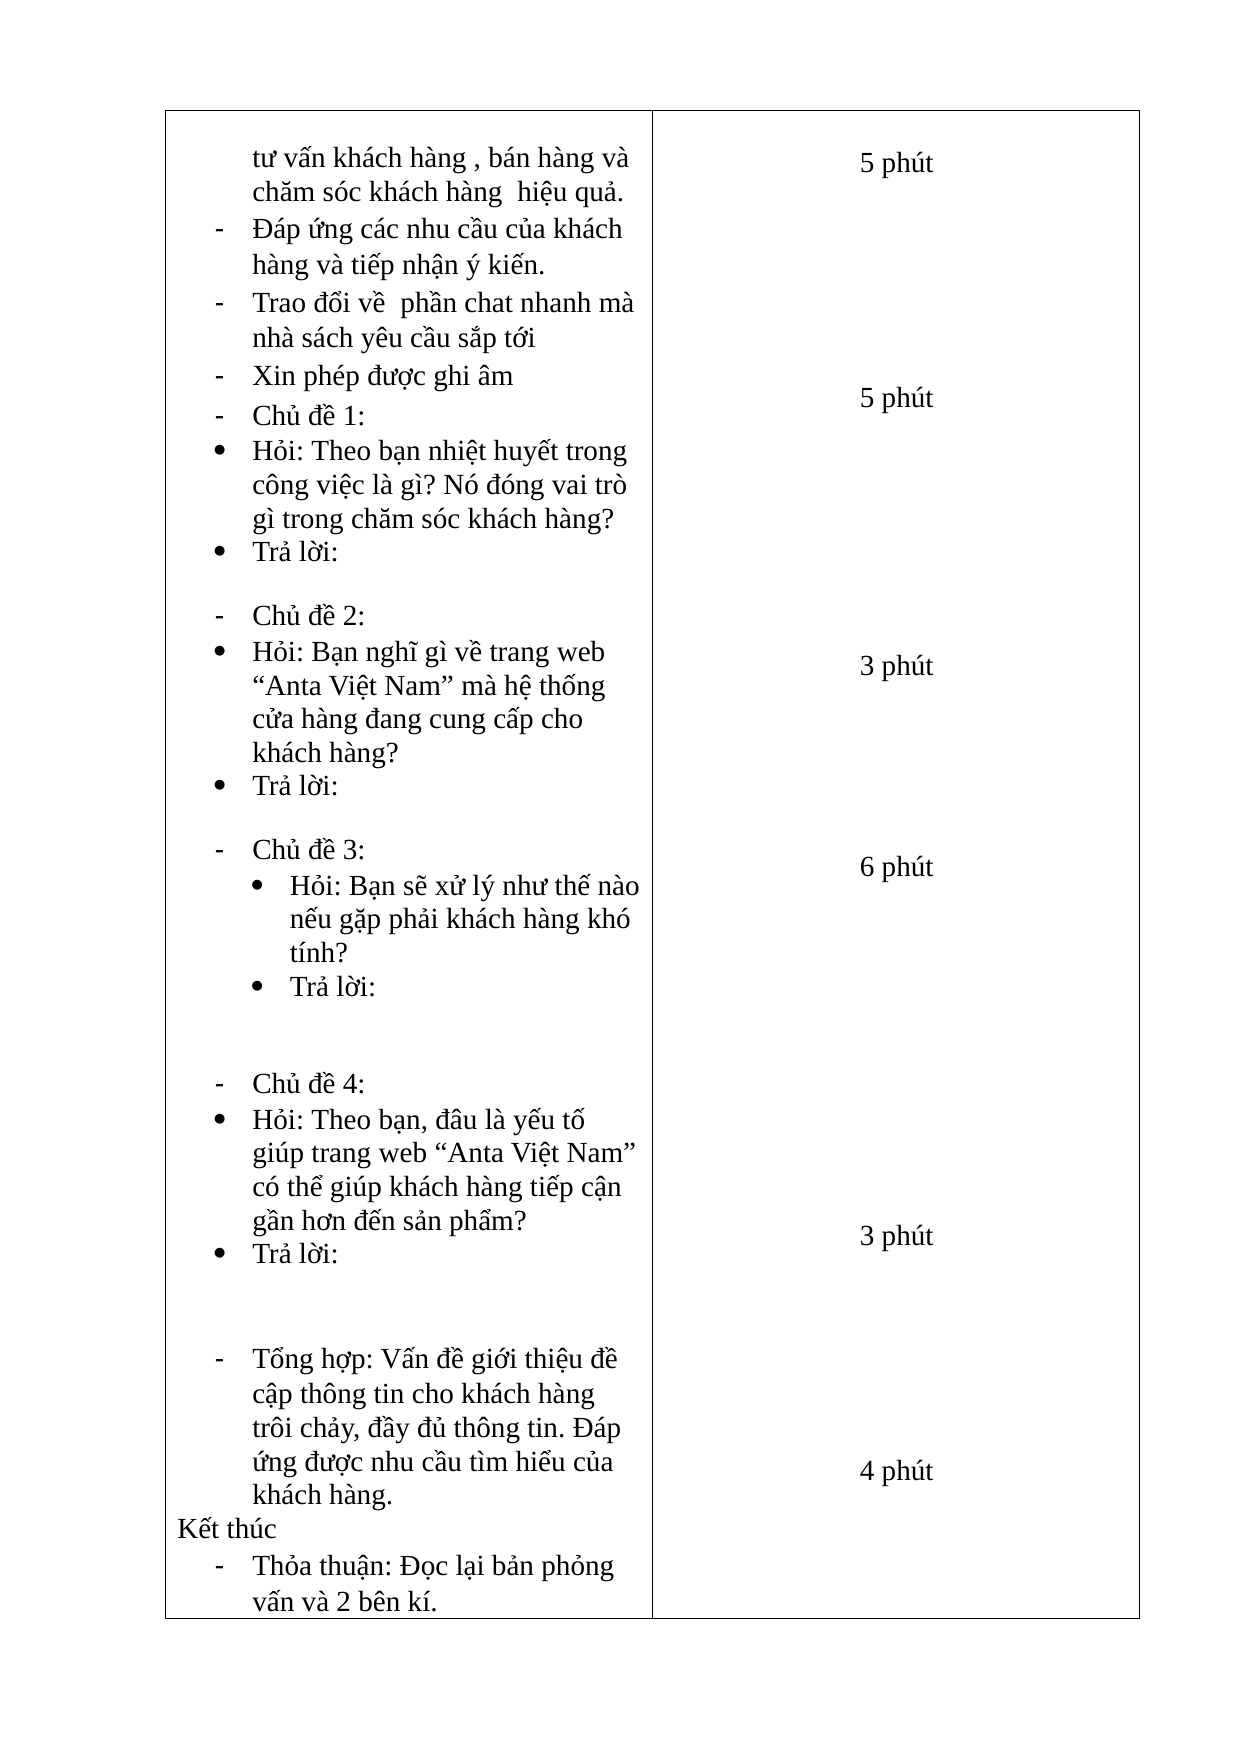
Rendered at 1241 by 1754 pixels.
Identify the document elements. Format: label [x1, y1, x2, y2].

table_cell [653, 111, 1139, 1617]
table_cell [166, 111, 652, 1617]
